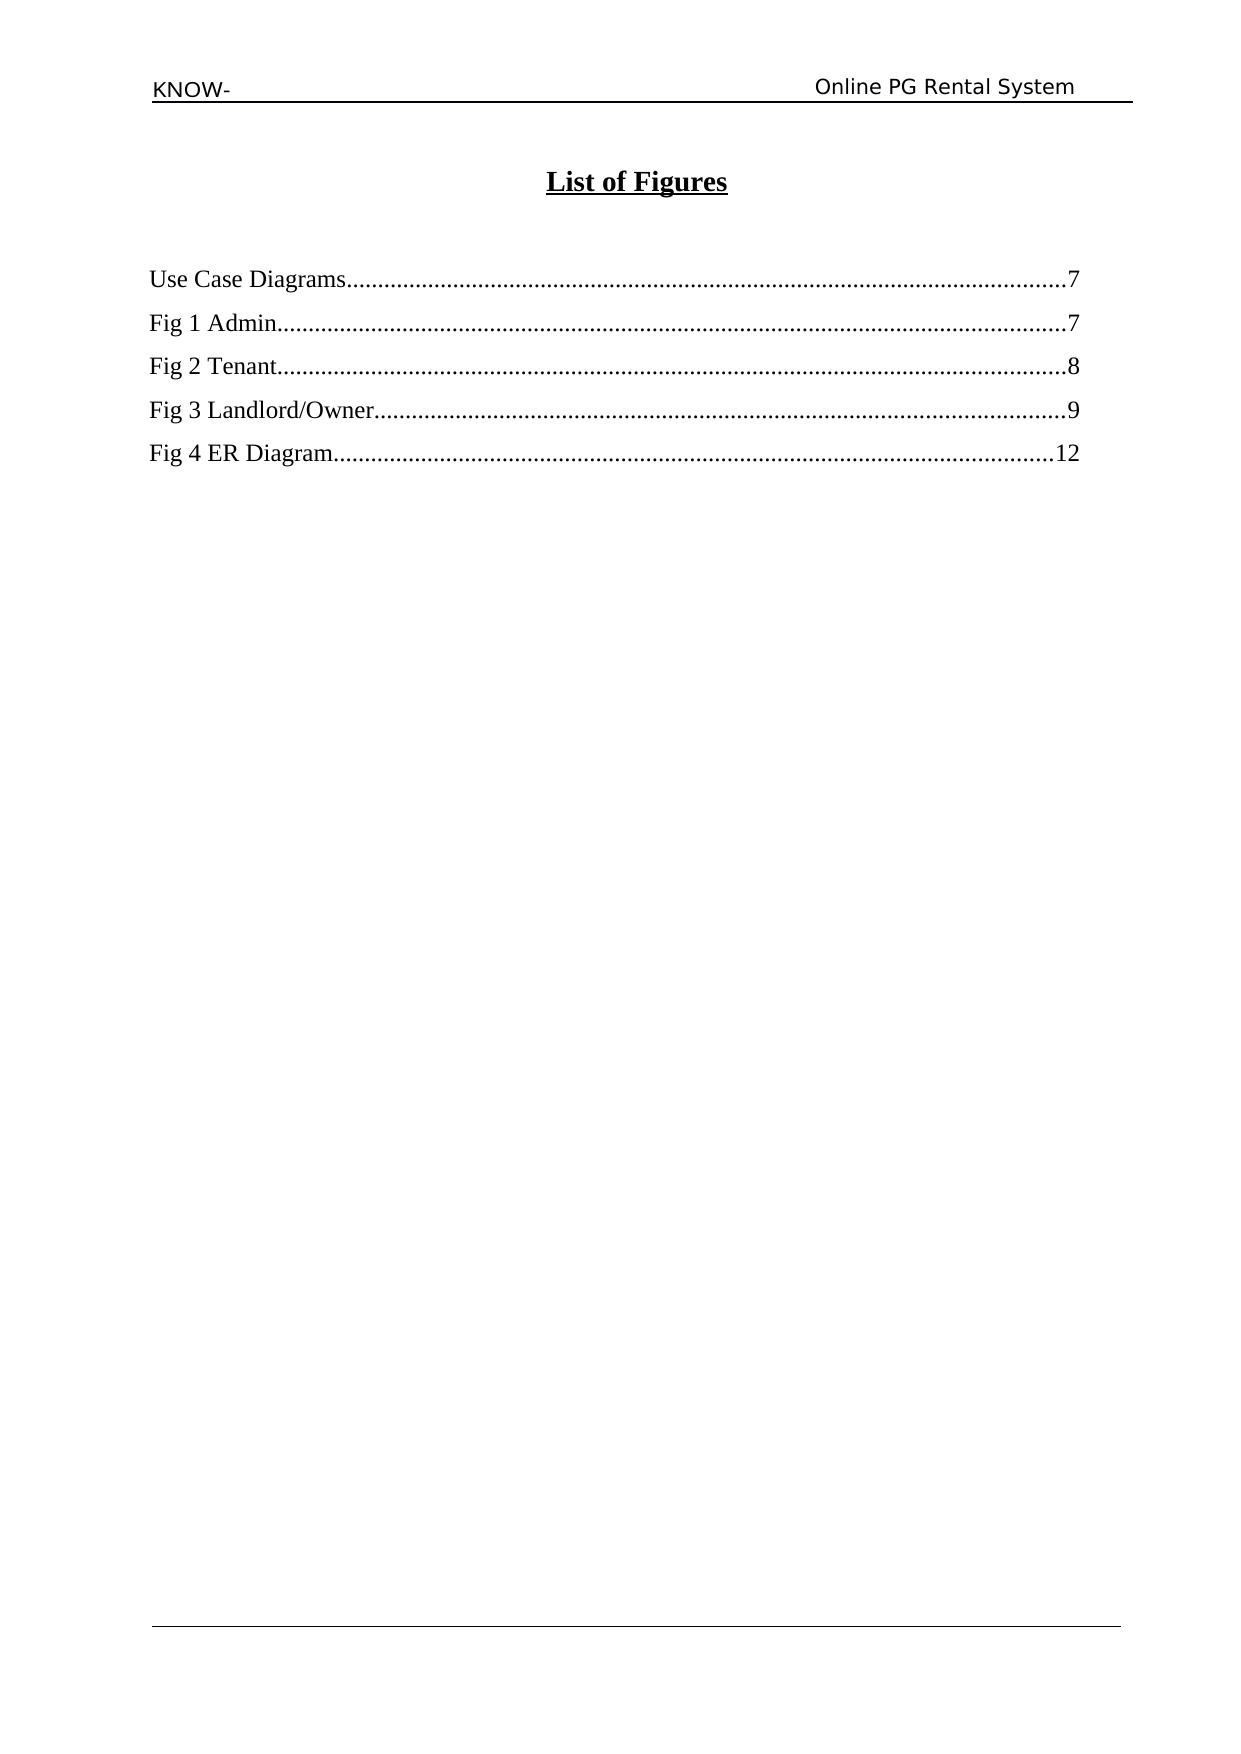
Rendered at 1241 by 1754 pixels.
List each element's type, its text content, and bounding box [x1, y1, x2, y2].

text Fig 4 ER Diagram 12 [149, 438, 1134, 467]
text Fig 3 Landlord/Owner 9 [149, 395, 1134, 423]
text List of Figures [139, 164, 1134, 197]
text Fig 1 Admin 7 [149, 308, 1134, 337]
text Fig 2 Tenant 8 [149, 351, 1134, 380]
text Use Case Diagrams 7 [149, 264, 1134, 293]
